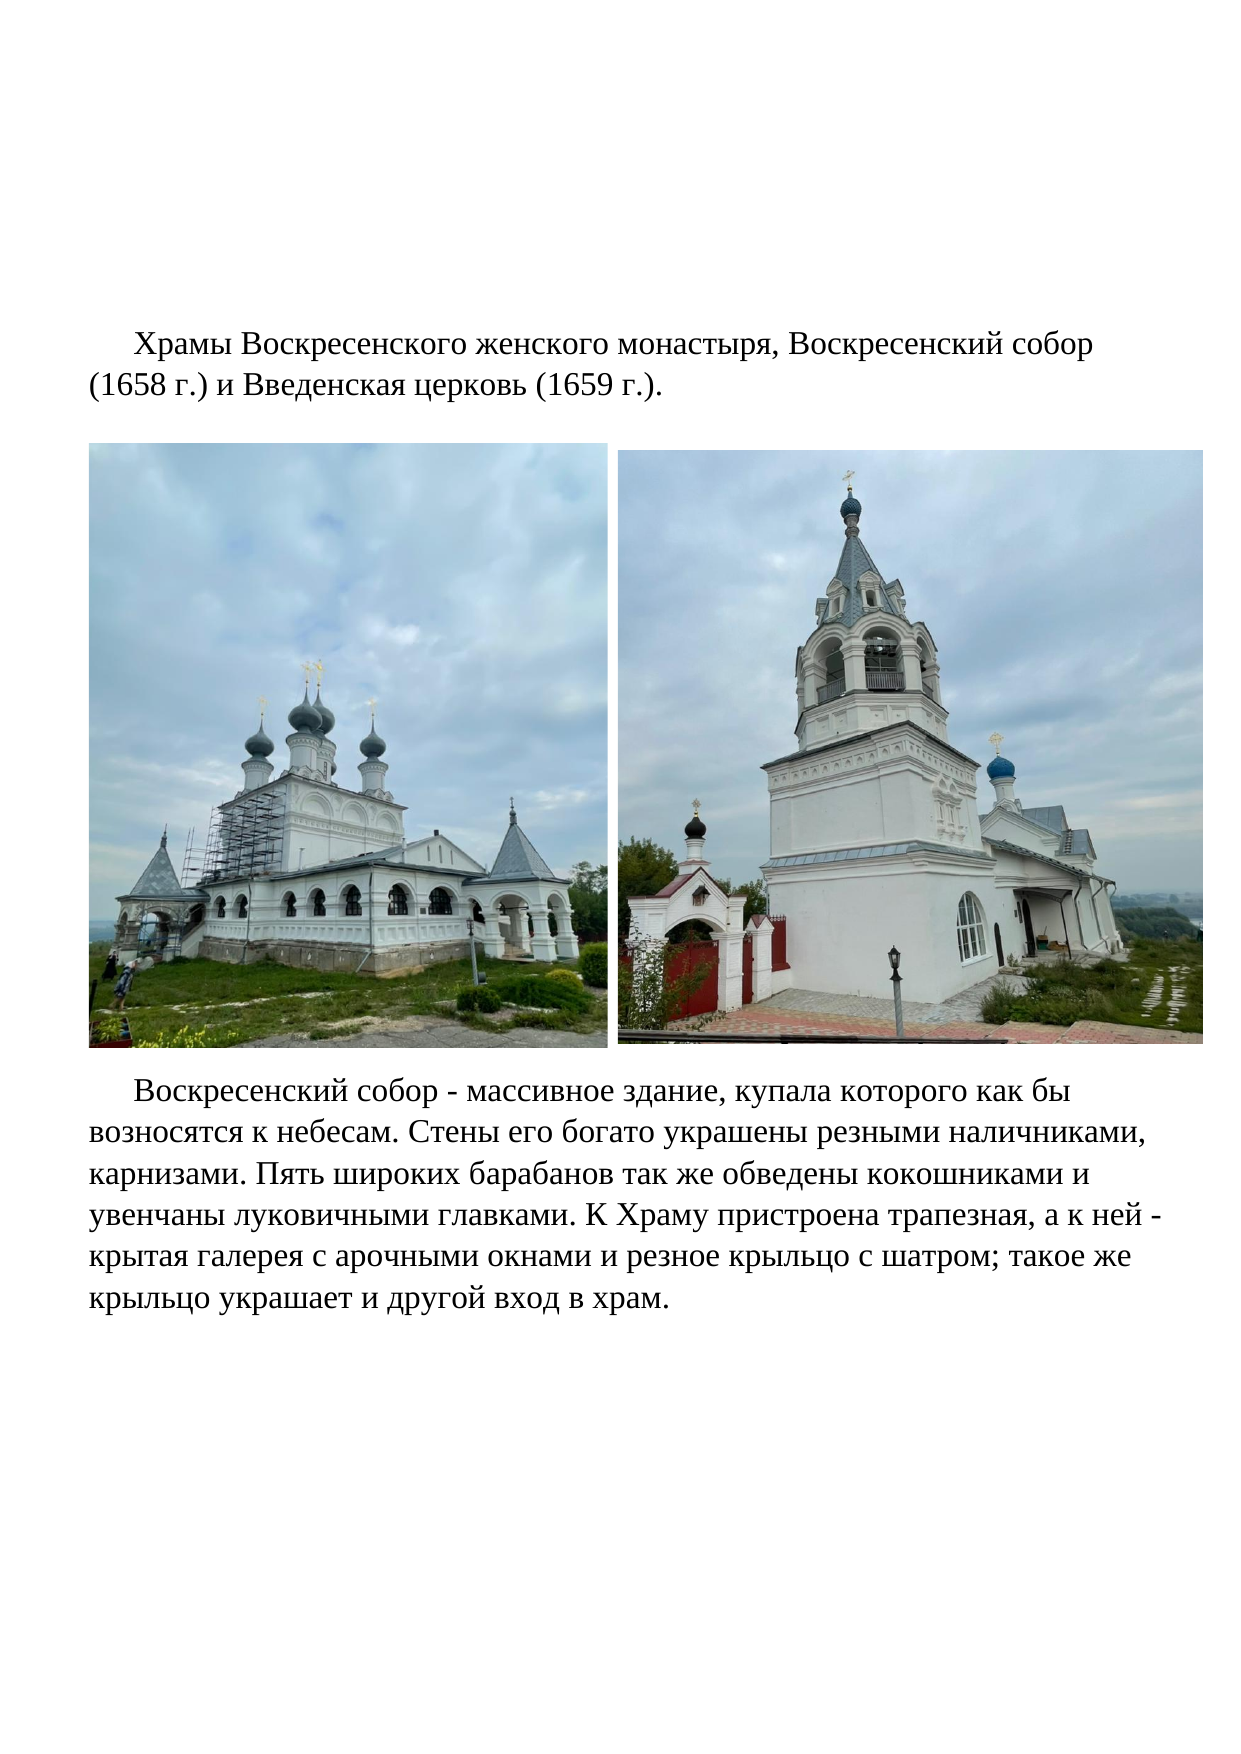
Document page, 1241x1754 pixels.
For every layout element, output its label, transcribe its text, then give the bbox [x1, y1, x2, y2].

text Храмы Воскресенского женского монастыря, Воскресенский собор (1658 г.) и Введенская церковь (1659 г.). [89, 323, 1167, 403]
picture [617, 450, 1203, 1044]
picture [88, 443, 608, 1048]
